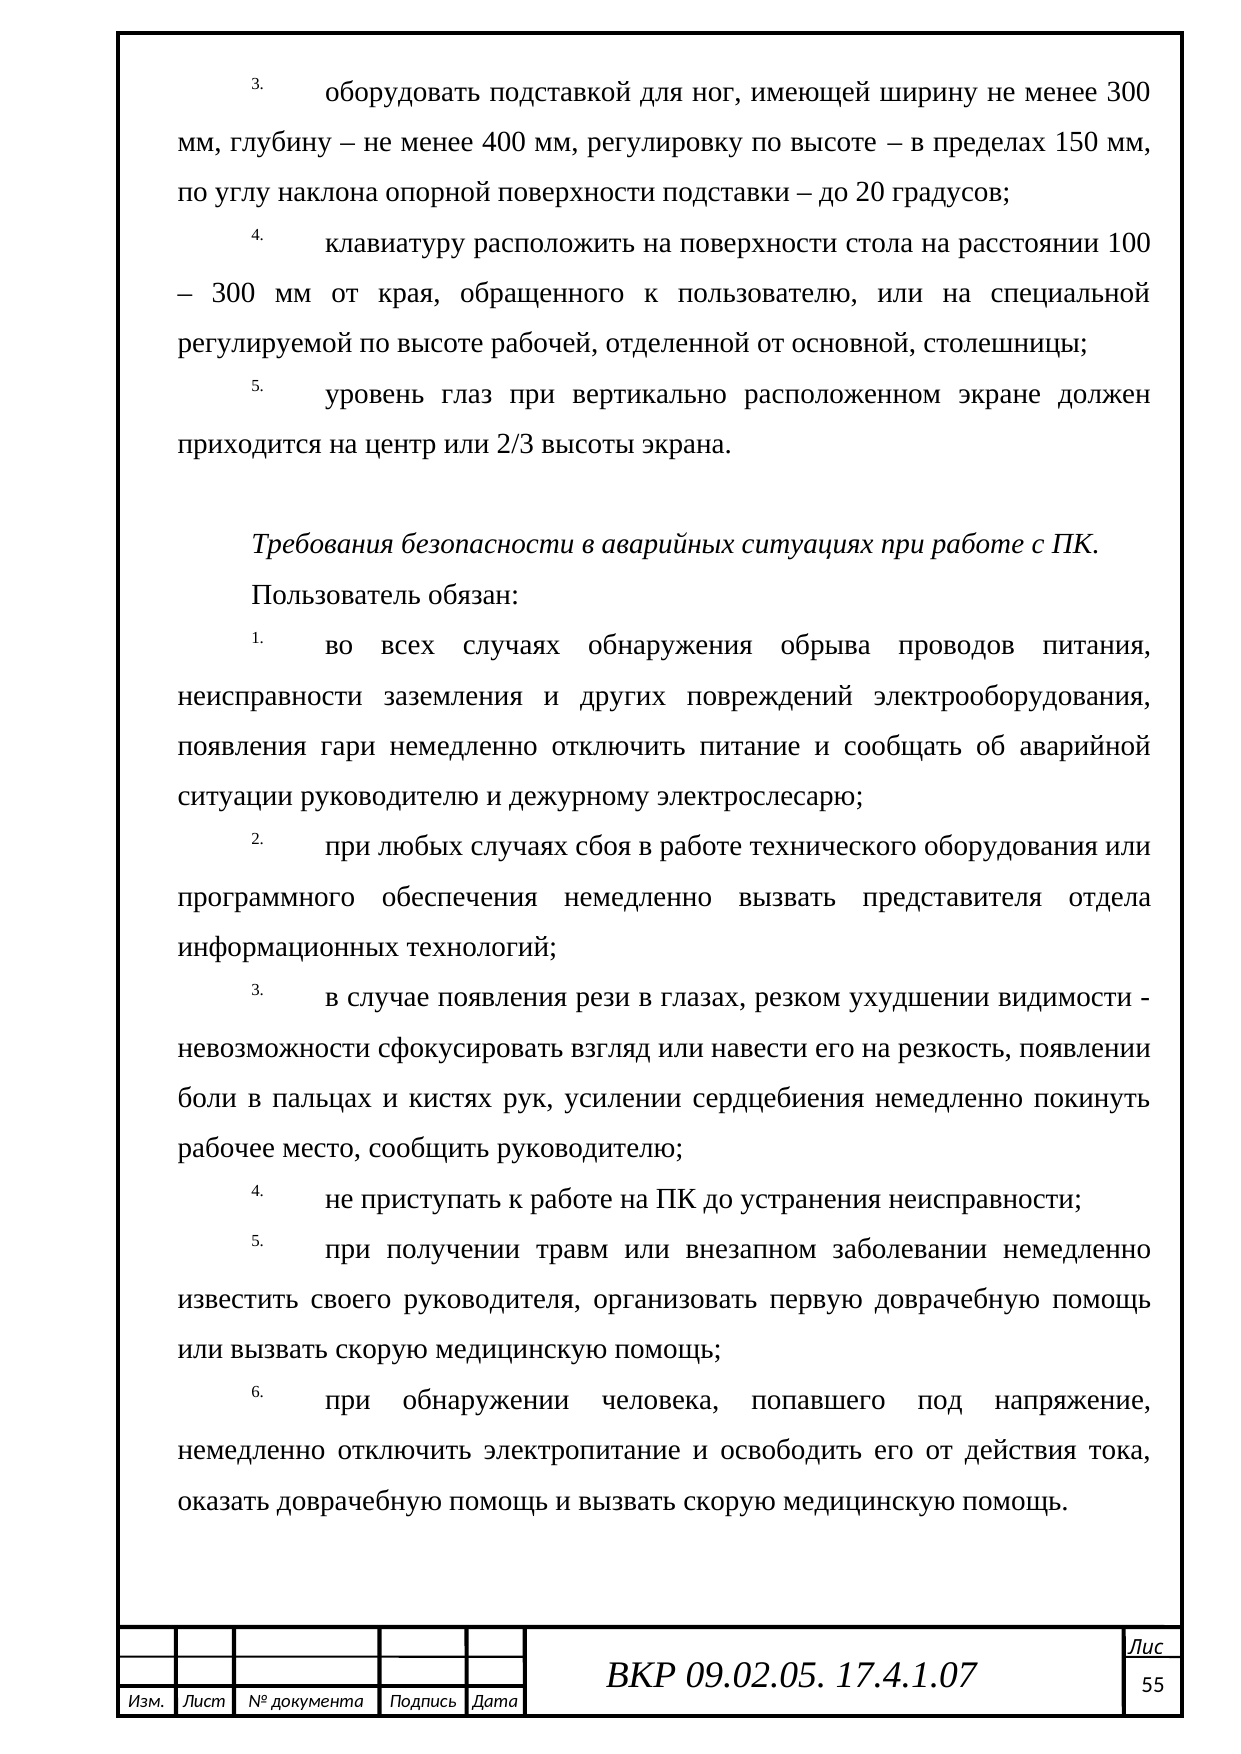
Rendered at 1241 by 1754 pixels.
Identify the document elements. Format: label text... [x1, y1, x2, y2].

list во всех случаях обнаружения обрыва проводов питания, неисправности заземления и других повреждений электрооборудования, появления гари немедленно отключить питание и сообщать об аварийной ситуации руководителю и дежурному электрослесарю; [177, 627, 1152, 812]
list в случае появления рези в глазах, резком ухудшении видимости - невозможности сфокусировать взгляд или навести его на резкость, появлении боли в пальцах и кистях рук, усилении сердцебиения немедленно покинуть рабочее место, сообщить руководителю; [177, 979, 1152, 1164]
list не приступать к работе на ПК до устранения неисправности; [177, 1181, 1152, 1214]
list при получении травм или внезапном заболевании немедленно известить своего руководителя, организовать первую доврачебную помощь или вызвать скорую медицинскую помощь; [177, 1231, 1152, 1365]
list оборудовать подставкой для ног, имеющей ширину не менее 300 мм, глубину – не менее 400 мм, регулировку по высоте – в пределах 150 мм, по углу наклона опорной поверхности подставки – до 20 градусов; [177, 74, 1152, 208]
list клавиатуру расположить на поверхности стола на расстоянии 100 – 300 мм от края, обращенного к пользователю, или на специальной регулируемой по высоте рабочей, отделенной от основной, столешницы; [177, 225, 1152, 359]
list при любых случаях сбоя в работе технического оборудования или программного обеспечения немедленно вызвать представителя отдела информационных технологий; [177, 828, 1152, 963]
list при обнаружении человека, попавшего под напряжение, немедленно отключить электропитание и освободить его от действия тока, оказать доврачебную помощь и вызвать скорую медицинскую помощь. [177, 1382, 1152, 1516]
text Пользователь обязан: [177, 577, 1152, 611]
list уровень глаз при вертикально расположенном экране должен приходится на центр или 2/3 высоты экрана. [177, 376, 1152, 459]
text Требования безопасности в аварийных ситуациях при работе с ПК. [177, 527, 1152, 560]
